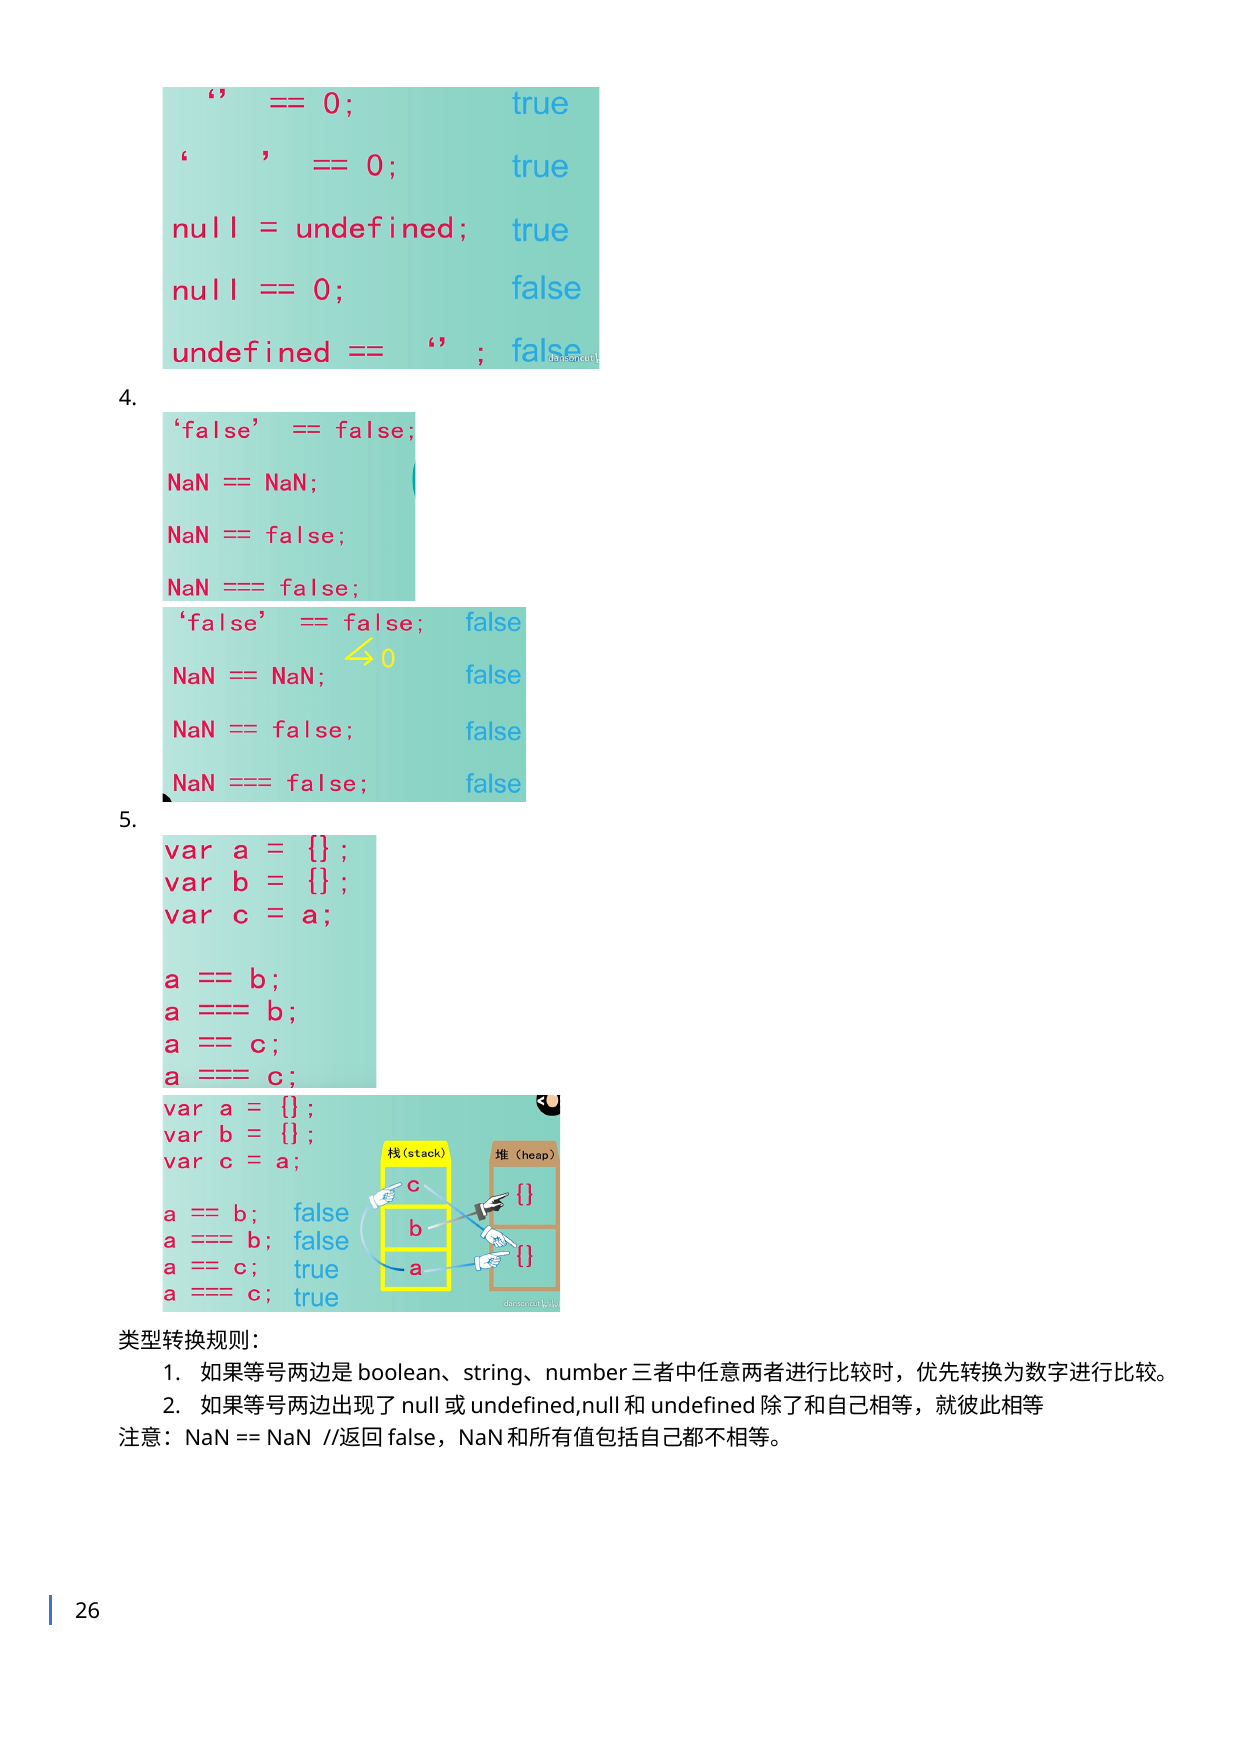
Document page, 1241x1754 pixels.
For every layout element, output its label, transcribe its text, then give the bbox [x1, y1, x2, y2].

picture [162, 835, 377, 1088]
text 注意：NaN == NaN //返回false，NaN和所有值包括自己都不相等。 [119, 1420, 1165, 1453]
picture [162, 412, 416, 601]
list 如果等号两边是boolean、string、number三者中任意两者进行比较时，优先转换为数字进行比较。 [162, 1355, 1165, 1388]
text 类型转换规则： [119, 1323, 1165, 1355]
list 如果等号两边出现了null或undefined,null和undefined除了和自己相等，就彼此相等 [162, 1388, 1165, 1420]
picture [162, 87, 600, 369]
picture [162, 607, 527, 802]
picture [162, 1095, 561, 1312]
